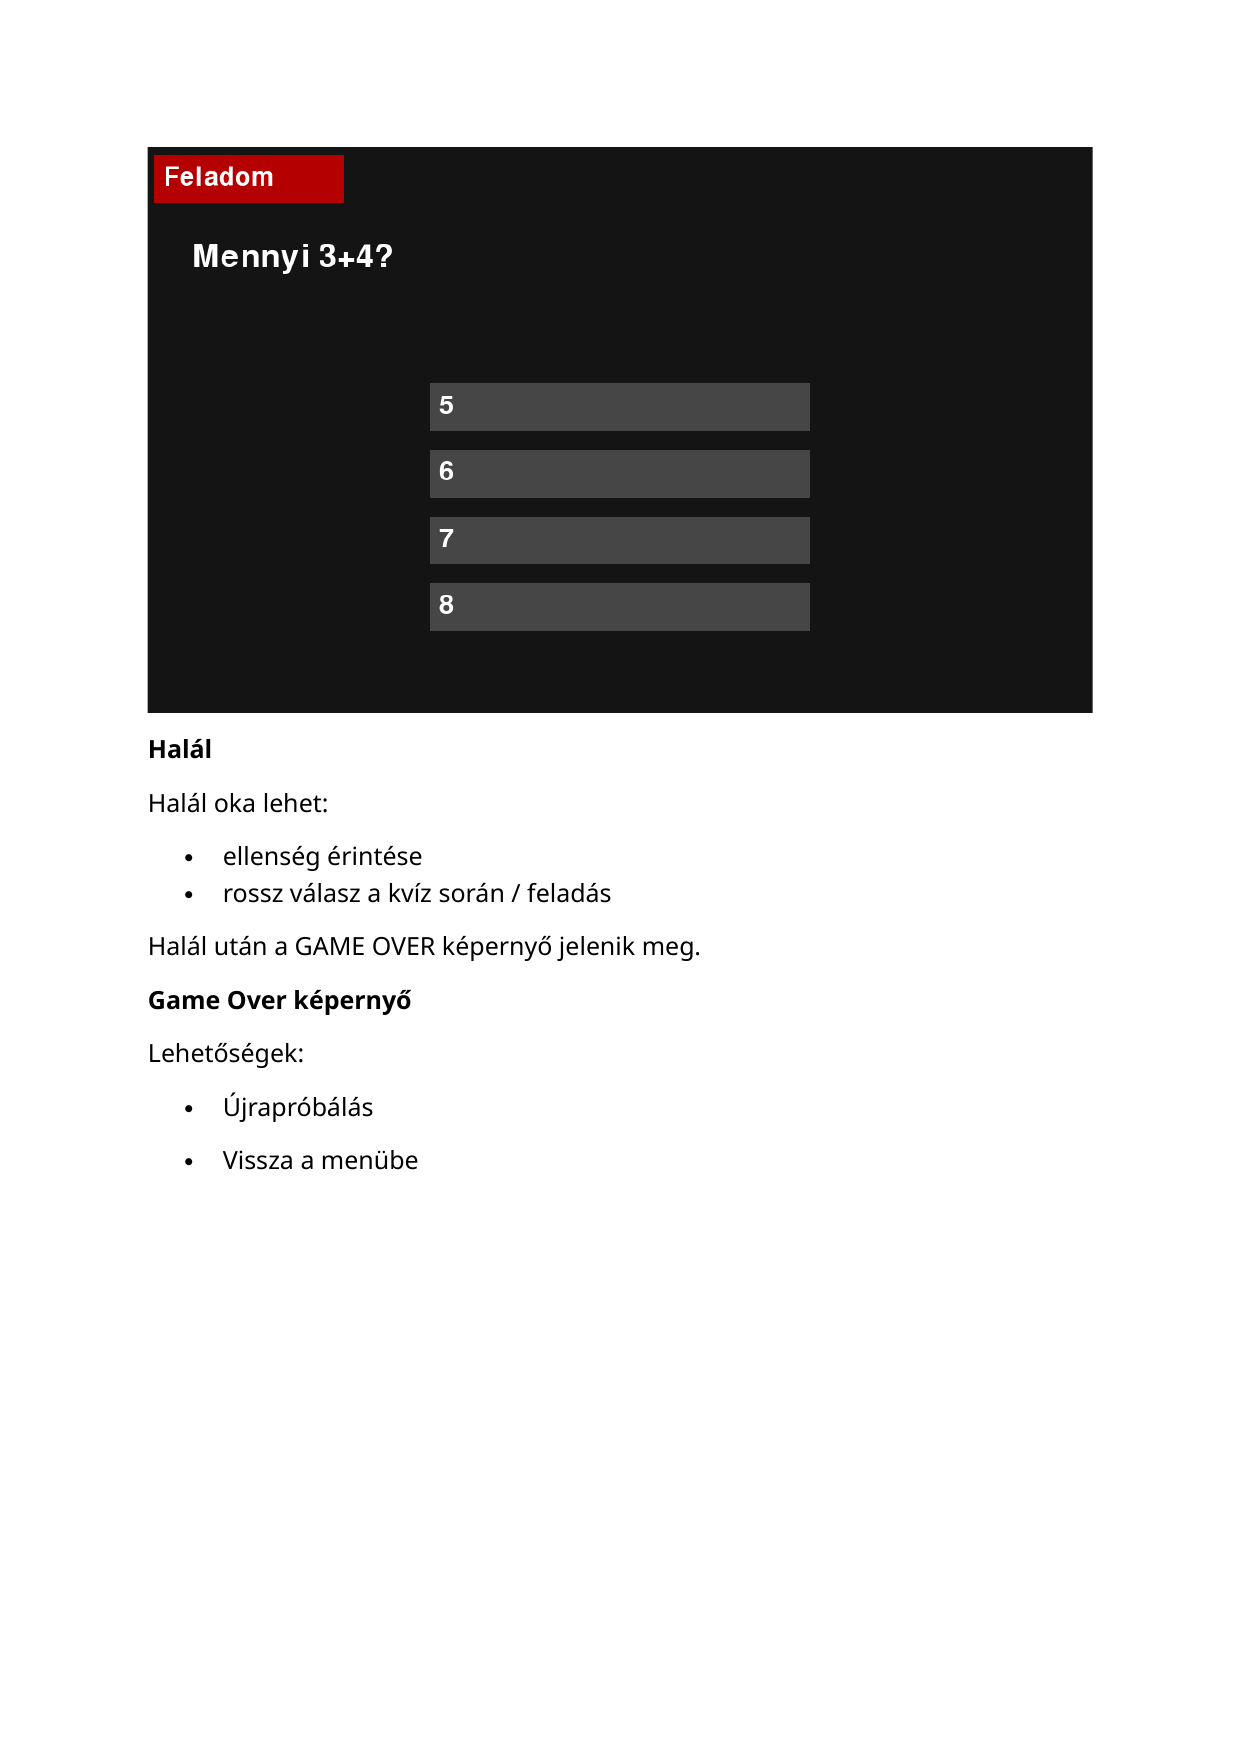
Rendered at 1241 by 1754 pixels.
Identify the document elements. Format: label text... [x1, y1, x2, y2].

picture [147, 147, 1093, 713]
text Halál [148, 732, 1093, 766]
list ellenség érintése [185, 839, 1093, 873]
text Halál után a GAME OVER képernyő jelenik meg. [148, 929, 1093, 963]
text Game Over képernyő [148, 982, 1093, 1016]
text Halál oka lehet: [148, 785, 1093, 819]
text Lehetőségek: [148, 1036, 1093, 1070]
list Vissza a menübe [185, 1143, 1093, 1177]
list Újrapróbálás [185, 1089, 1093, 1123]
list rossz válasz a kvíz során / feladás [185, 876, 1093, 909]
